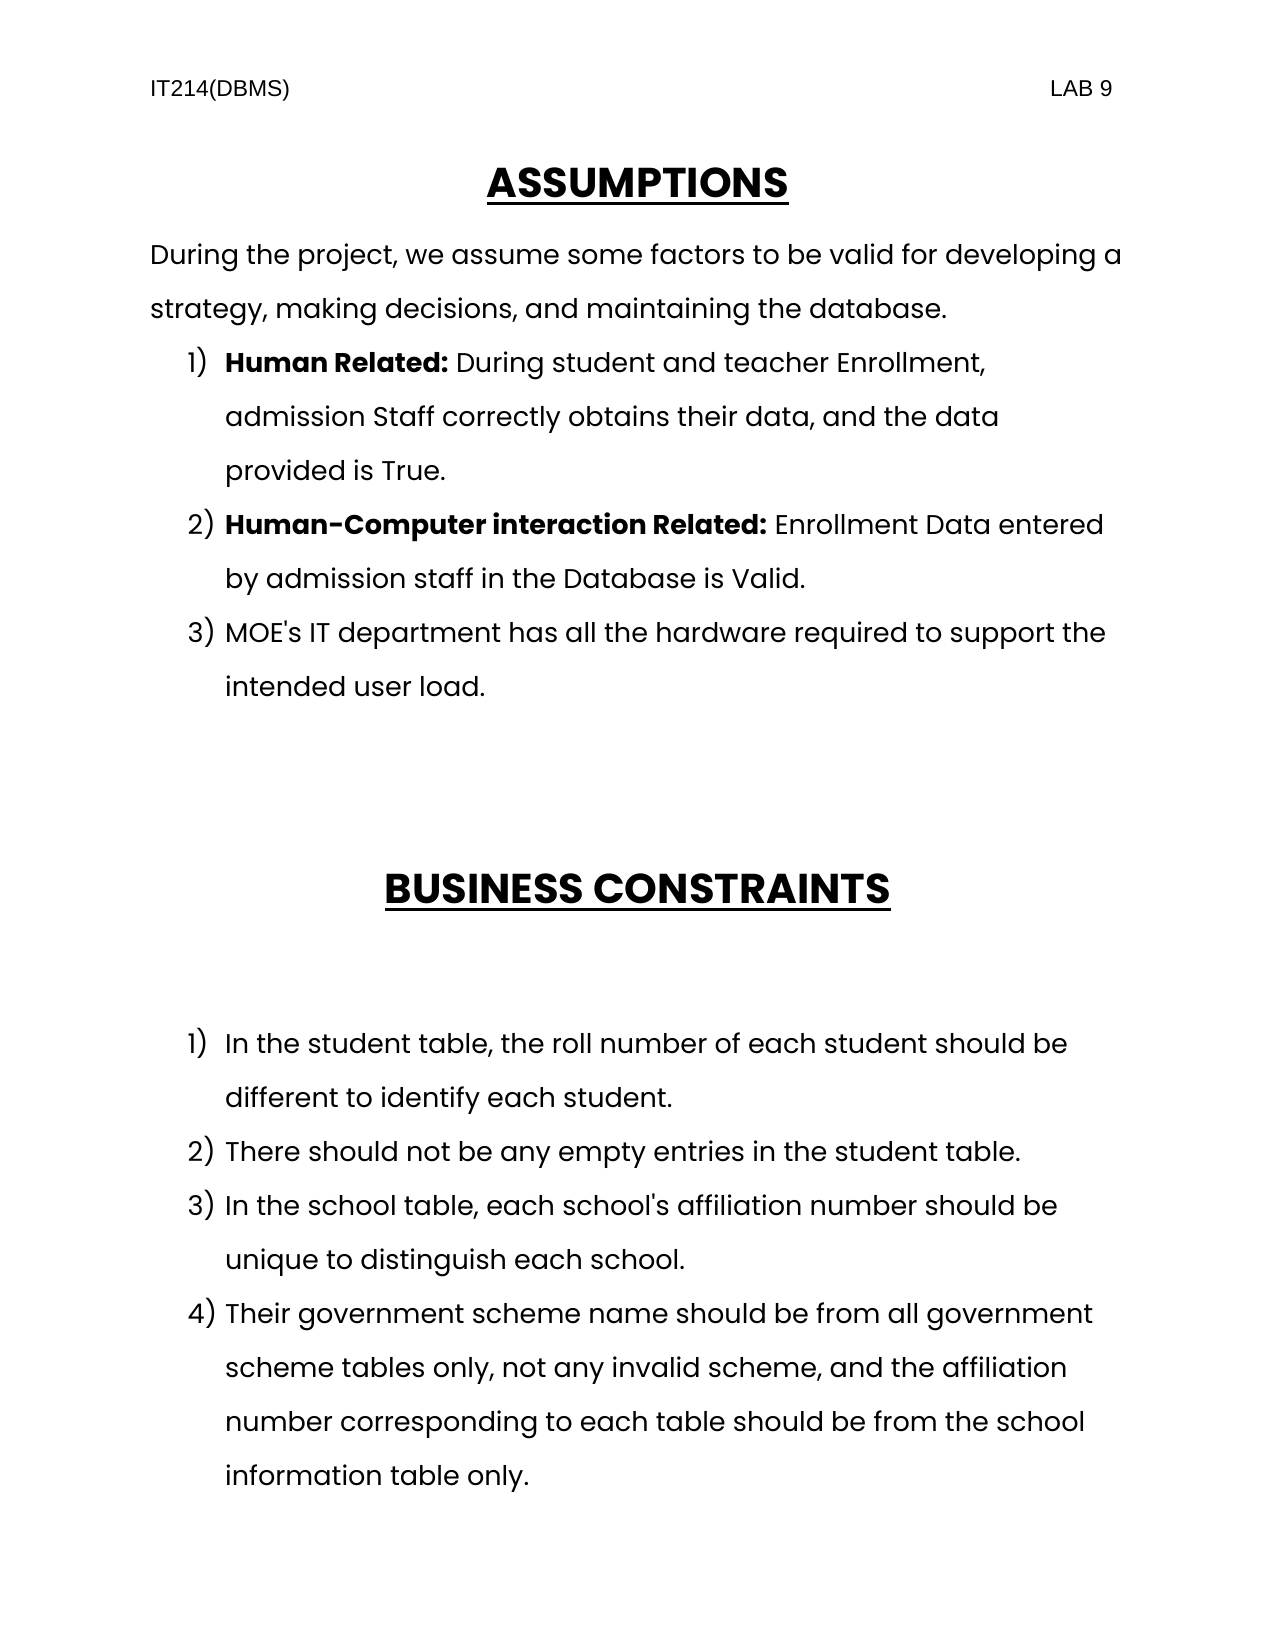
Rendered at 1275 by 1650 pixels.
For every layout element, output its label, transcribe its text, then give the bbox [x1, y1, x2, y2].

text During the project, we assume some factors to be valid for developing a strategy, making decisions, and maintaining the database. [150, 233, 1125, 328]
text ASSUMPTIONS [150, 150, 1125, 212]
list Human-Computer interaction Related: Enrollment Data entered by admission staff in the Database is Valid. [187, 503, 1125, 597]
text BUSINESS CONSTRAINTS [150, 856, 1125, 918]
list Human Related: During student and teacher Enrollment, admission Staff correctly obtains their data, and the data provided is True. [187, 341, 1125, 489]
list MOE's IT department has all the hardware required to support the intended user load. [187, 611, 1125, 705]
list In the school table, each school's affiliation number should be unique to distinguish each school. [187, 1184, 1125, 1278]
list There should not be any empty entries in the student table. [187, 1130, 1125, 1171]
list In the student table, the roll number of each student should be different to identify each student. [187, 1022, 1125, 1117]
list Their government scheme name should be from all government scheme tables only, not any invalid scheme, and the affiliation number corresponding to each table should be from the school information table only. [187, 1292, 1125, 1494]
